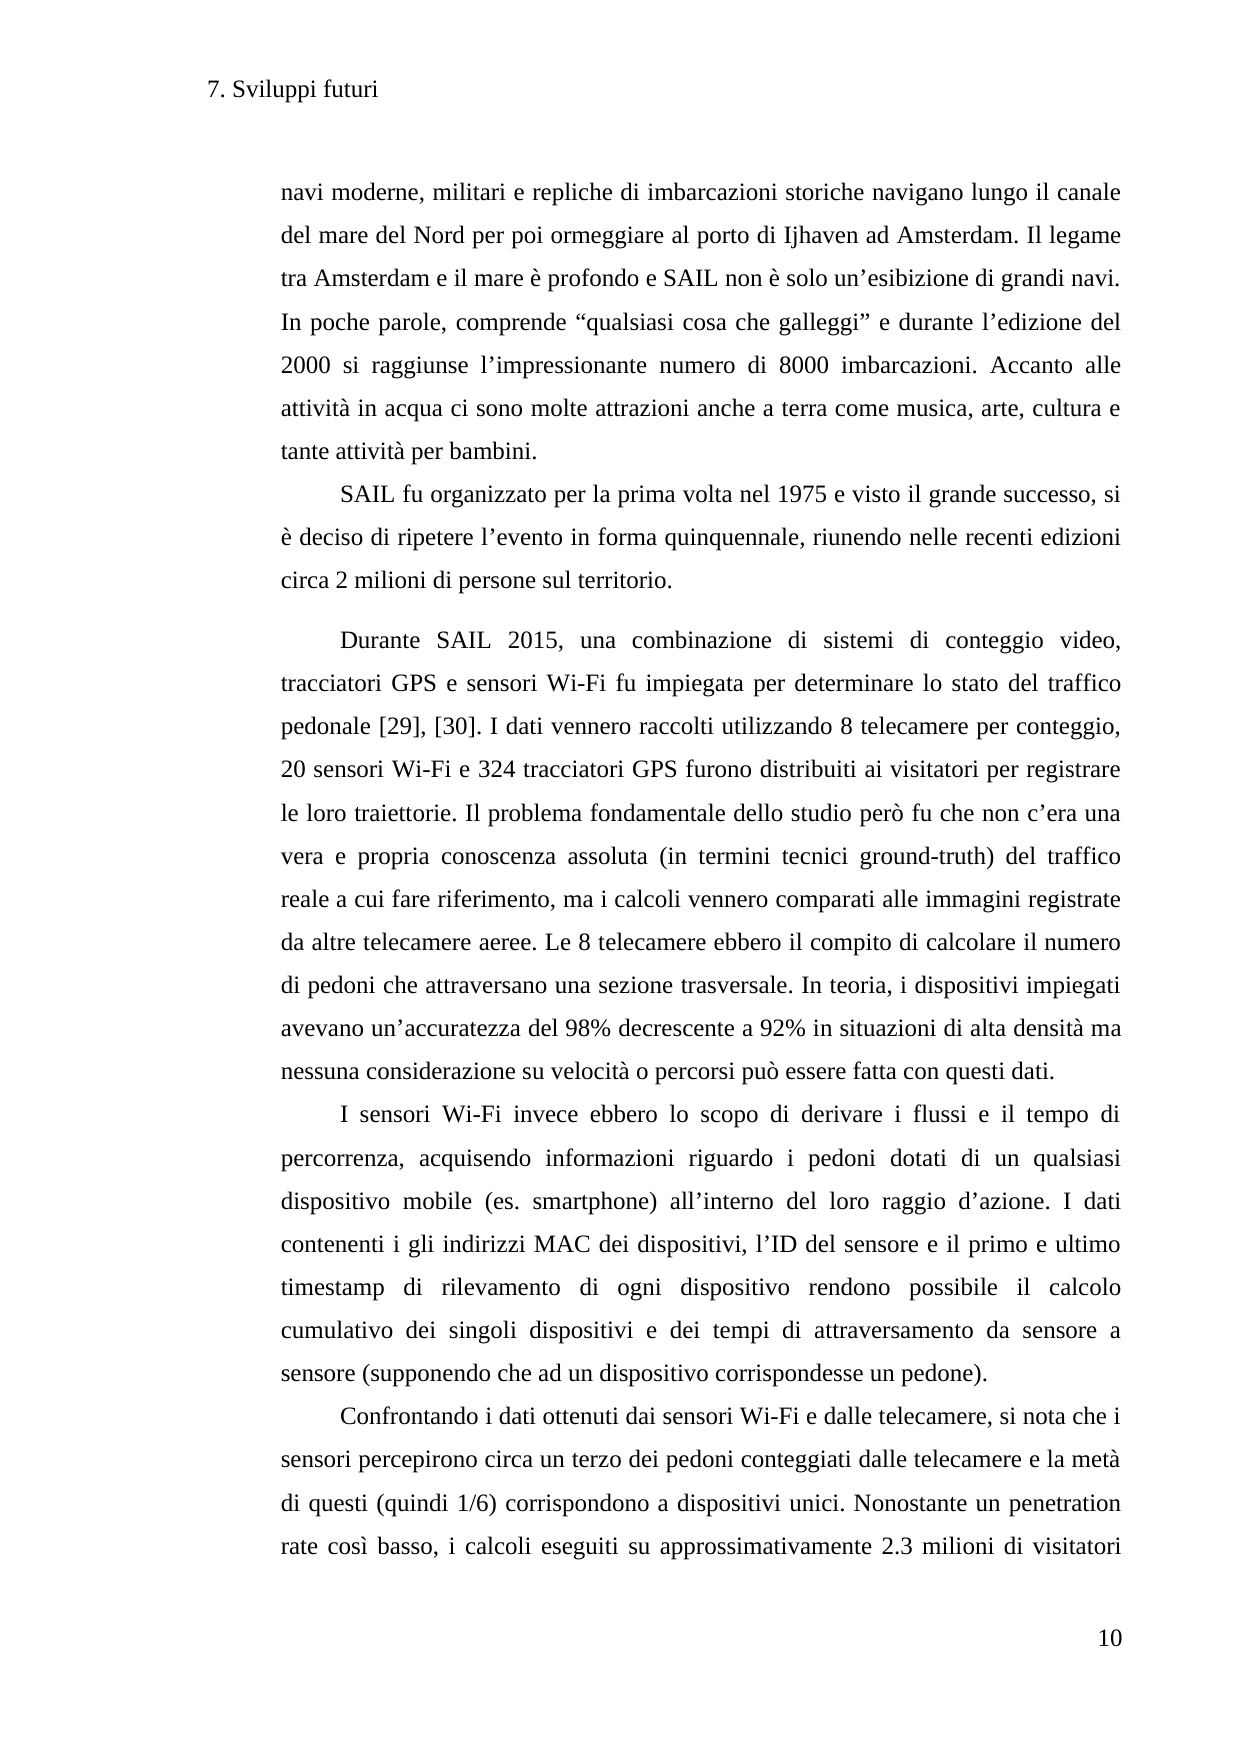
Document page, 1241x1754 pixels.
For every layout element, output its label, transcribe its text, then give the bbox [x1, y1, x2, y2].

text Durante SAIL 2015, una combinazione di sistemi di conteggio video, tracciatori GPS e sensori Wi-Fi fu impiegata per determinare lo stato del traffico pedonale , . I dati vennero raccolti utilizzando 8 telecamere per conteggio, 20 sensori Wi-Fi e 324 tracciatori GPS furono distribuiti ai visitatori per registrare le loro traiettorie. Il problema fondamentale dello studio però fu che non c’era una vera e propria conoscenza assoluta (in termini tecnici ground-truth) del traffico reale a cui fare riferimento, ma i calcoli vennero comparati alle immagini registrate da altre telecamere aeree. Le 8 telecamere ebbero il compito di calcolare il numero di pedoni che attraversano una sezione trasversale. In teoria, i dispositivi impiegati avevano un’accuratezza del 98% decrescente a 92% in situazioni di alta densità ma nessuna considerazione su velocità o percorsi può essere fatta con questi dati. [281, 625, 1122, 1085]
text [281, 1401, 1122, 1559]
text I sensori Wi-Fi invece ebbero lo scopo di derivare i flussi e il tempo di percorrenza, acquisendo informazioni riguardo i pedoni dotati di un qualsiasi dispositivo mobile (es. smartphone) all’interno del loro raggio d’azione. I dati contenenti i gli indirizzi MAC dei dispositivi, l’ID del sensore e il primo e ultimo timestamp di rilevamento di ogni dispositivo rendono possibile il calcolo cumulativo dei singoli dispositivi e dei tempi di attraversamento da sensore a sensore (supponendo che ad un dispositivo corrispondesse un pedone). [281, 1099, 1122, 1387]
text SAIL fu organizzato per la prima volta nel 1975 e visto il grande successo, si è deciso di ripetere l’evento in forma quinquennale, riunendo nelle recenti edizioni circa 2 milioni di persone sul territorio. [281, 479, 1122, 594]
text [281, 177, 1122, 465]
